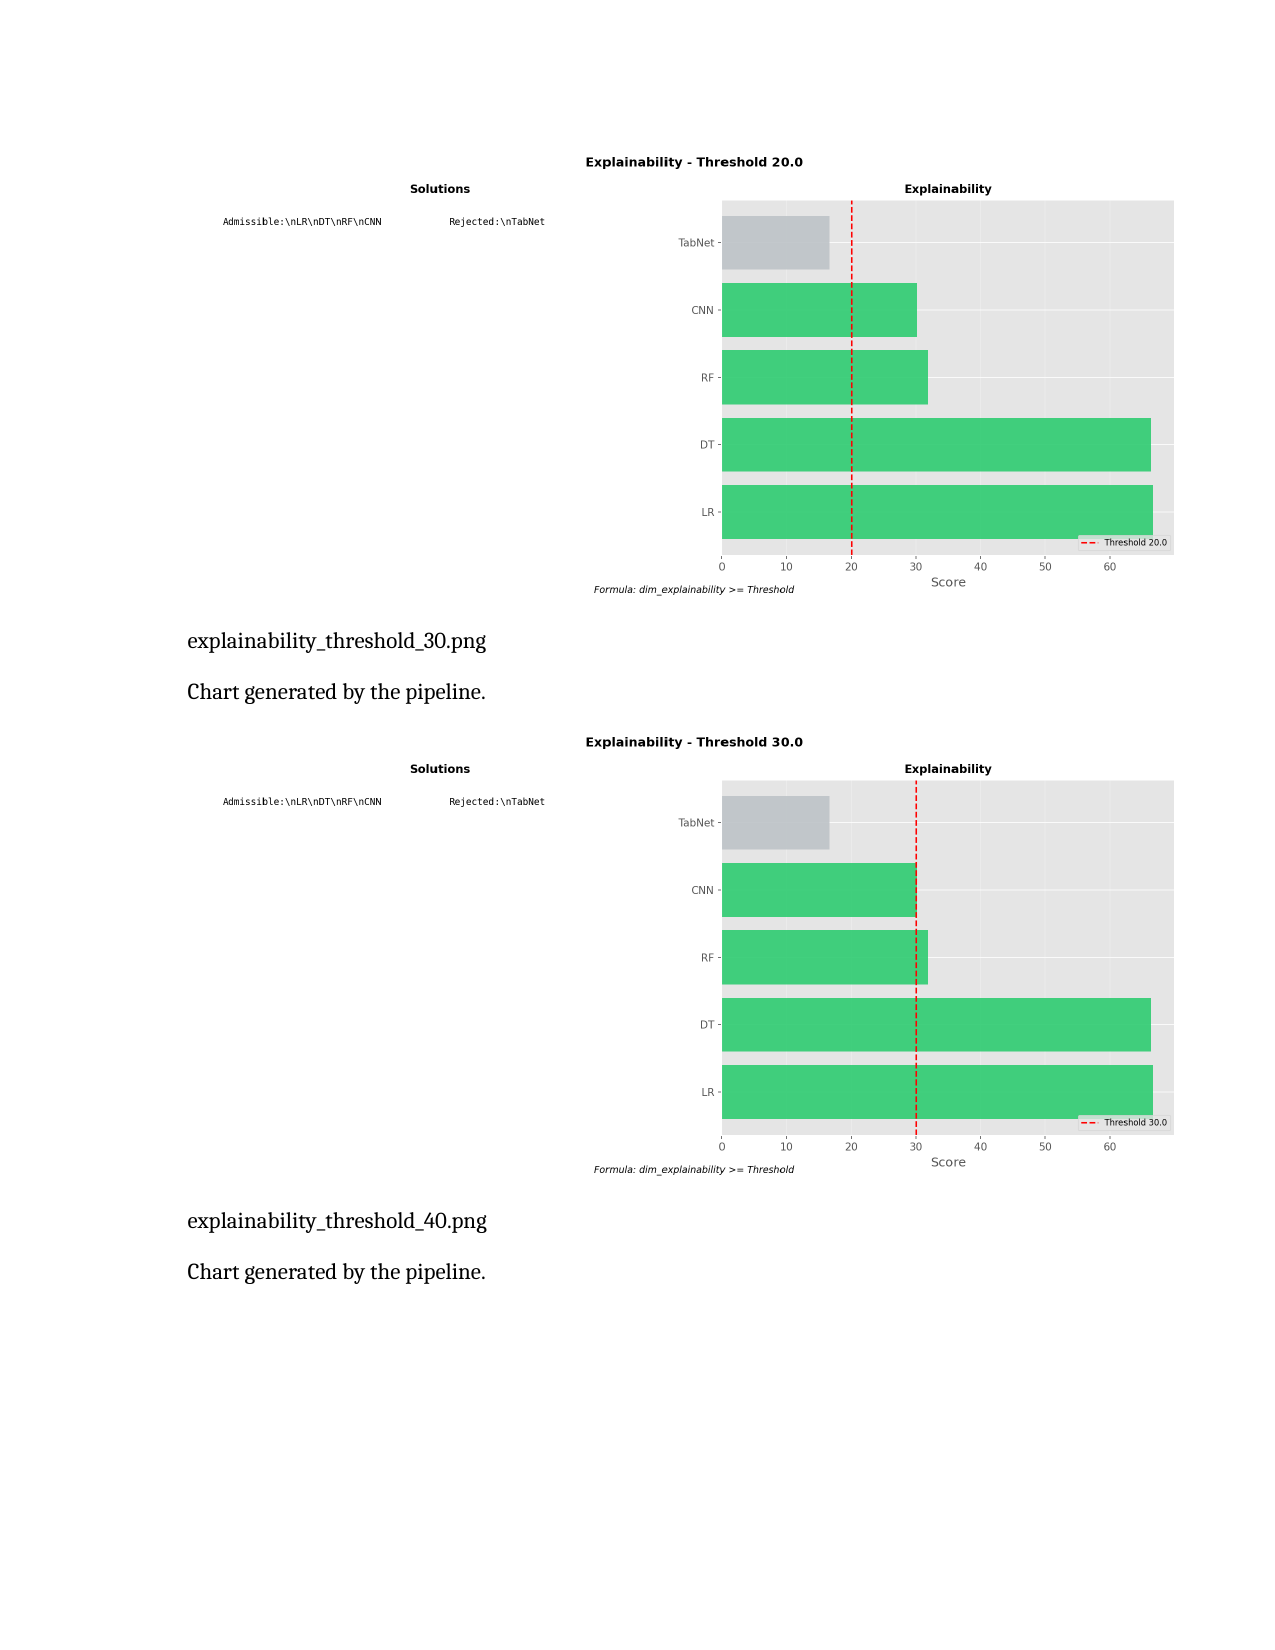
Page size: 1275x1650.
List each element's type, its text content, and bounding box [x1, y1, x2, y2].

text explainability_threshold_30.png [187, 628, 1087, 654]
text Chart generated by the pipeline. [187, 1258, 1087, 1285]
picture [206, 729, 1182, 1183]
picture [206, 150, 1182, 603]
text Chart generated by the pipeline. [187, 679, 1087, 705]
text explainability_threshold_40.png [187, 1207, 1087, 1234]
